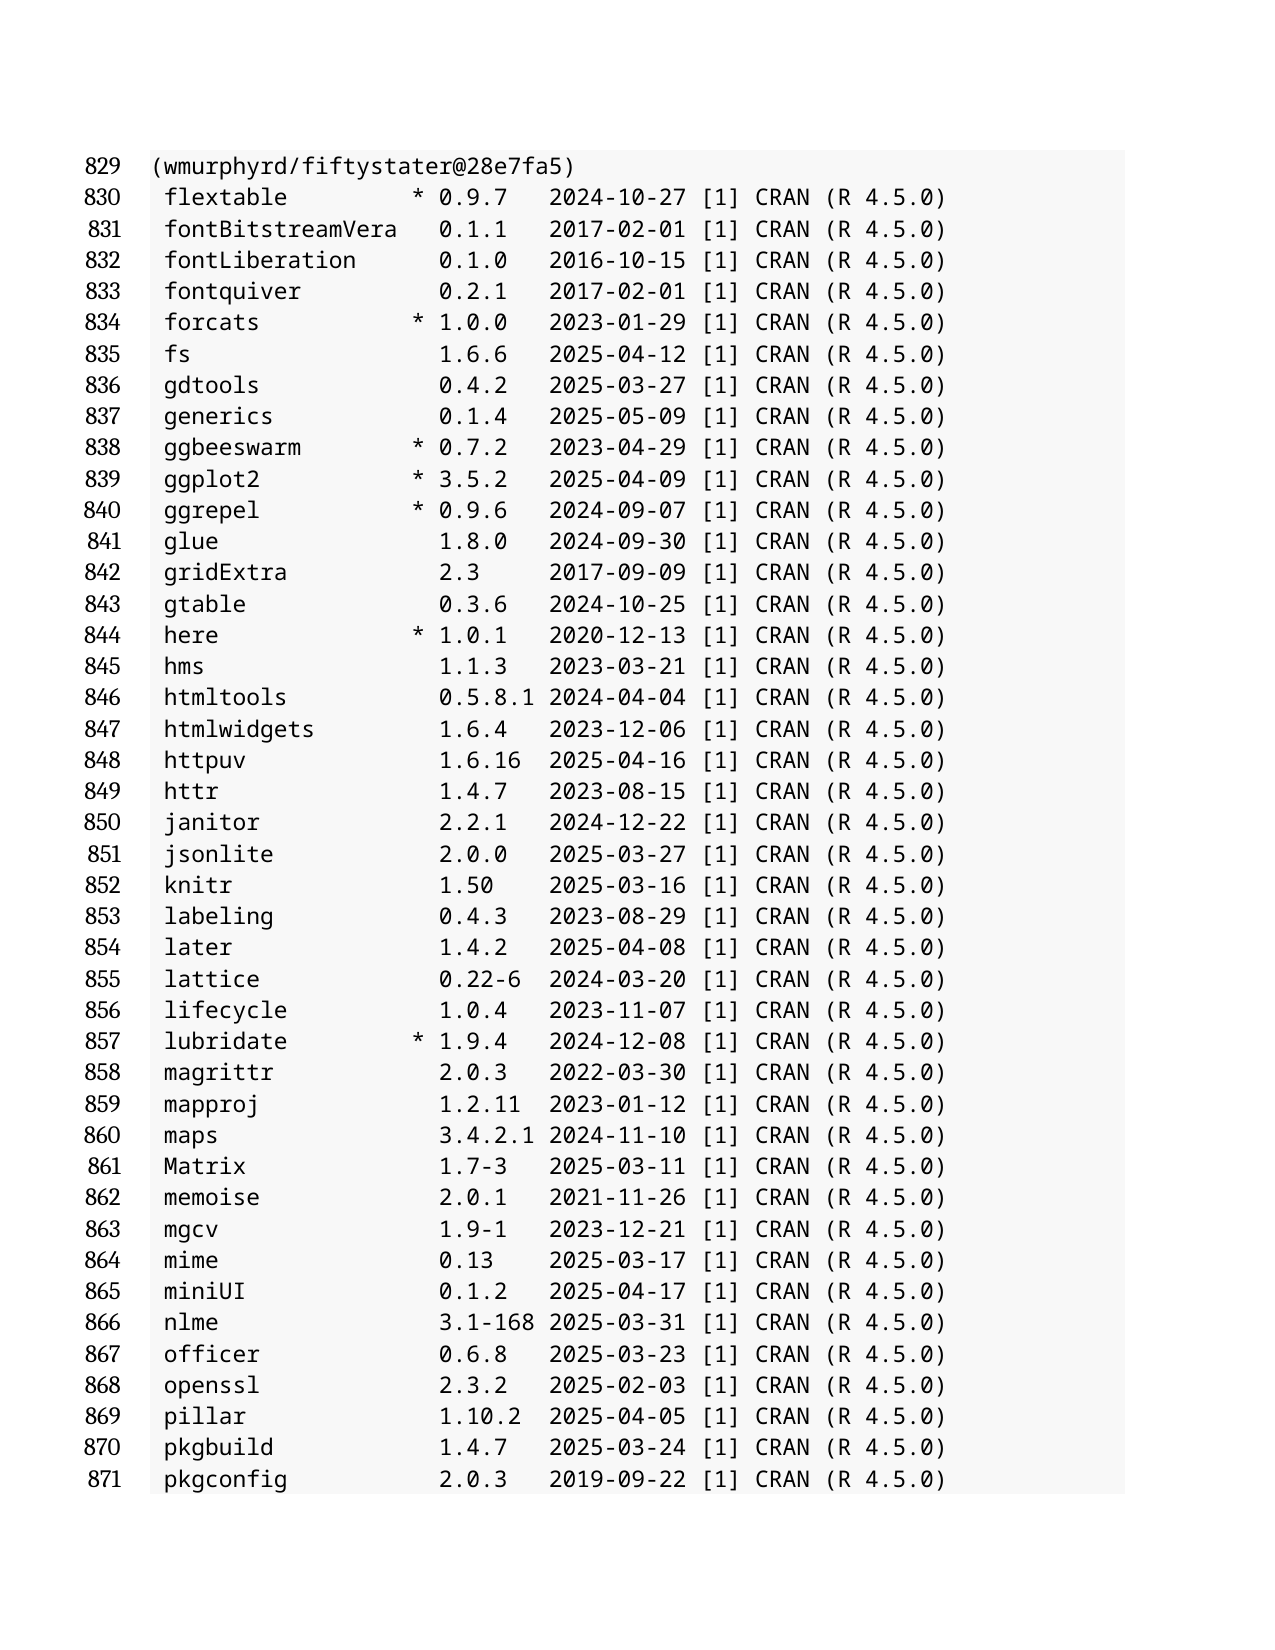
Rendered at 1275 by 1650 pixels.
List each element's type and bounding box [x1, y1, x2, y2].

text [150, 150, 1125, 1494]
